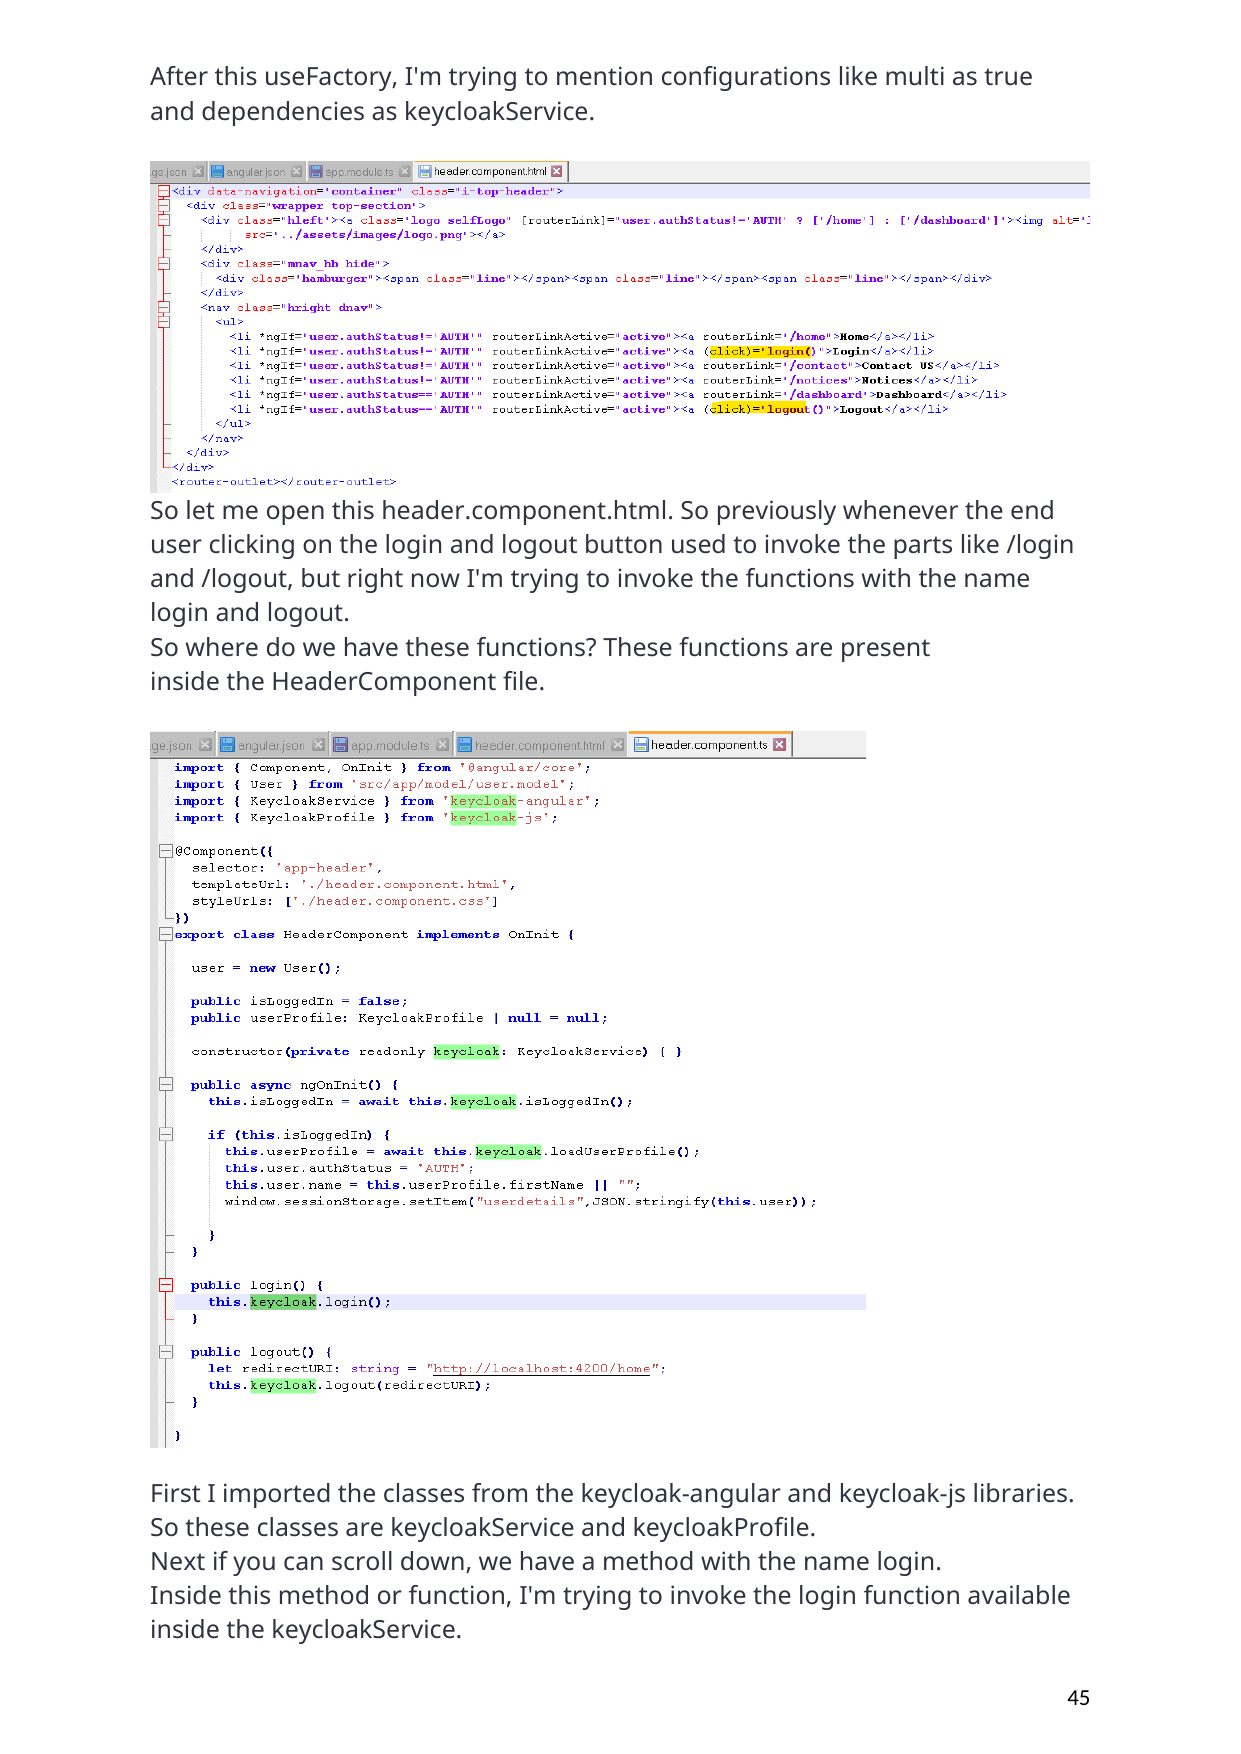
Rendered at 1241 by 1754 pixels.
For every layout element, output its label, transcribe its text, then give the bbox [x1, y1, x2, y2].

text Inside this method or function, I'm trying to invoke the login function available [150, 1578, 1090, 1612]
text and /logout, but right now I'm trying to invoke the functions with the name login and logout. [150, 561, 1090, 629]
text So let me open this header.component.html. So previously whenever the end user clicking on the login and logout button used to invoke the parts like /login [150, 493, 1090, 561]
text and dependencies as keycloakService. [150, 93, 1090, 127]
picture [150, 731, 867, 1448]
text So these classes are keycloakService and keycloakProfile. [150, 1509, 1090, 1543]
picture [150, 161, 1091, 493]
text So where do we have these functions? These functions are present [150, 629, 1090, 663]
text inside the HeaderComponent file. [150, 663, 1090, 697]
text After this useFactory, I'm trying to mention configurations like multi as true [150, 59, 1090, 93]
text First I imported the classes from the keycloak-angular and keycloak-js libraries. [150, 1475, 1090, 1509]
text inside the keycloakService. [150, 1612, 1090, 1646]
text Next if you can scroll down, we have a method with the name login. [150, 1543, 1090, 1578]
